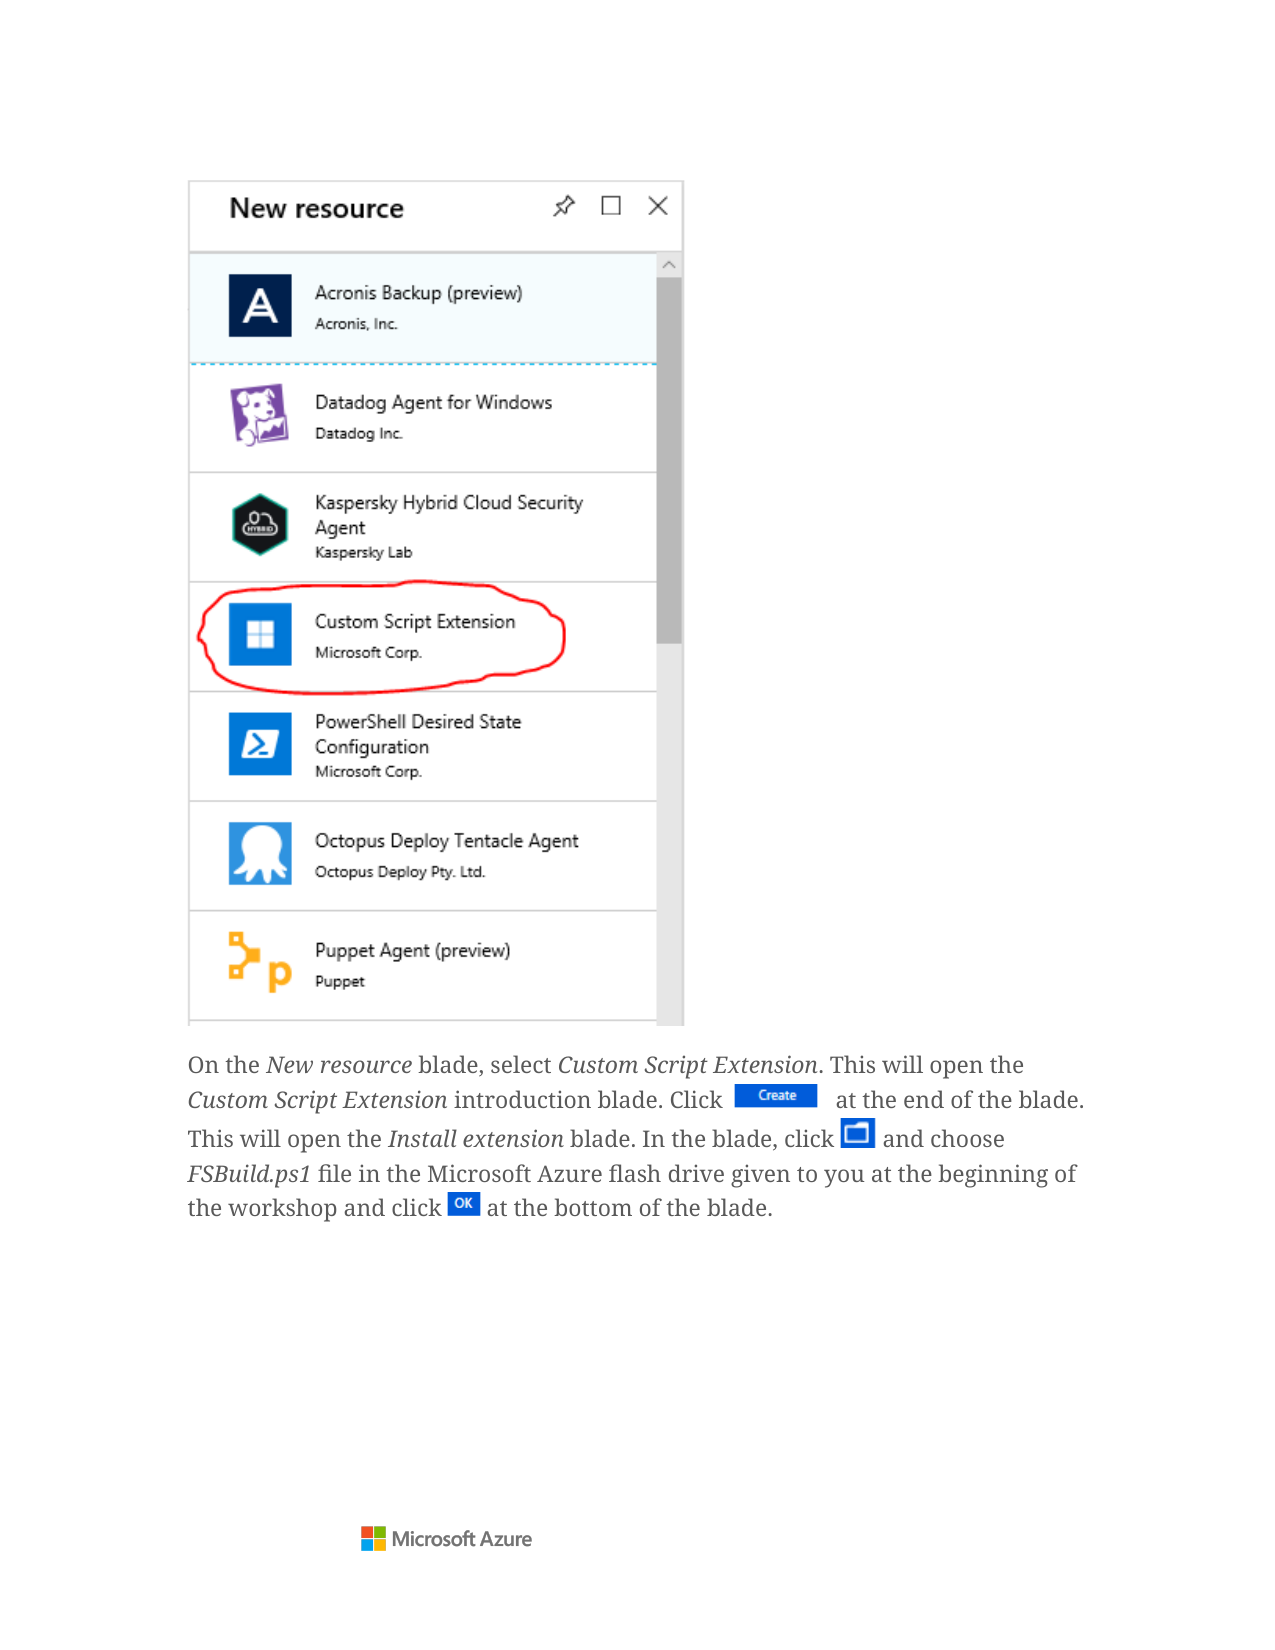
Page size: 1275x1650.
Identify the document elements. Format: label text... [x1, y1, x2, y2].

picture [447, 1192, 481, 1217]
picture [337, 1502, 557, 1575]
picture [840, 1118, 877, 1148]
text On the New resource blade, select Custom Script Extension. This will open the Custom Script Extension introduction blade. Click at the end of the blade. This will open the Install extension blade. In the blade, click and choose FSBuild.ps1 file in the Microsoft Azure flash drive given to you at the beginning of the workshop and click at the bottom of the blade. [187, 1049, 1087, 1223]
picture [734, 1084, 818, 1109]
picture [187, 180, 685, 1026]
